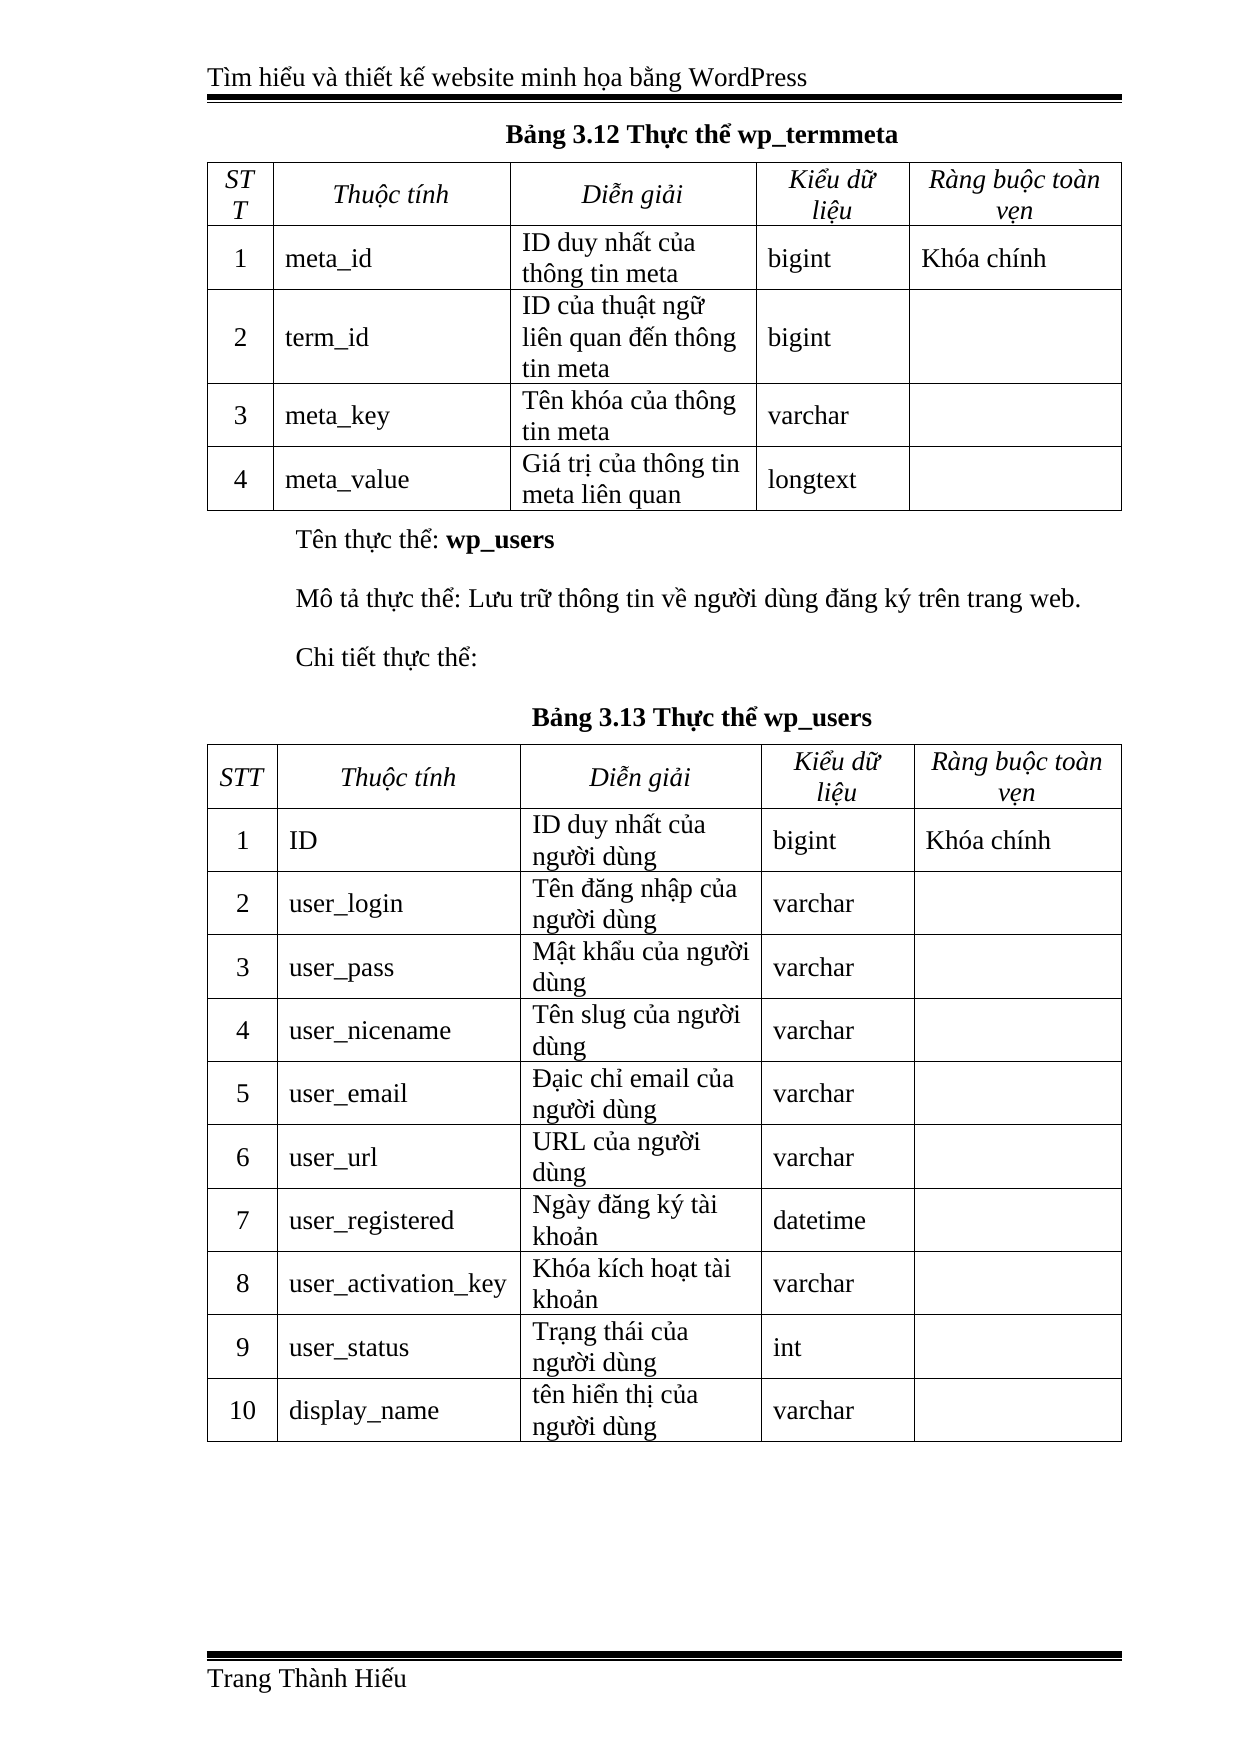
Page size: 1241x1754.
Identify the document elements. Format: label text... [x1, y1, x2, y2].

text Chi tiết thực thể: [207, 641, 1122, 673]
table_cell user_registered [278, 1189, 520, 1251]
table_cell 4 [208, 999, 277, 1061]
table_cell [910, 290, 1121, 383]
table_cell ID của thuật ngữ liên quan đến thông tin meta [511, 290, 756, 383]
table_cell user_url [278, 1125, 520, 1188]
table_cell meta_value [274, 447, 510, 509]
table_cell Mật khẩu của người dùng [521, 935, 761, 998]
table_cell term_id [274, 290, 510, 383]
table_cell user_status [278, 1315, 520, 1378]
table_cell 9 [208, 1315, 277, 1378]
table_cell ID [278, 809, 520, 871]
table_cell [915, 1062, 1121, 1124]
table_cell Tên slug của người dùng [521, 999, 761, 1061]
table_cell 1 [208, 226, 273, 288]
table_cell 1 [208, 809, 277, 871]
table_cell 10 [208, 1379, 277, 1441]
table_cell varchar [762, 1125, 914, 1188]
table_cell 3 [208, 384, 273, 446]
table_cell meta_id [274, 226, 510, 288]
table_cell varchar [762, 1252, 914, 1314]
table_cell [915, 1252, 1121, 1314]
table_cell [910, 384, 1121, 446]
table_header Thuộc tính [278, 745, 520, 808]
table_cell user_activation_key [278, 1252, 520, 1314]
table_header Kiểu dữ liệu [757, 163, 909, 225]
table_cell 2 [208, 872, 277, 934]
table_cell Khóa chính [910, 226, 1121, 288]
table_header Diễn giải [521, 745, 761, 808]
table_header Diễn giải [511, 163, 756, 225]
table_cell varchar [762, 935, 914, 998]
table_cell ID duy nhất của người dùng [521, 809, 761, 871]
table_cell bigint [762, 809, 914, 871]
table_cell [915, 1315, 1121, 1378]
table_cell Tên khóa của thông tin meta [511, 384, 756, 446]
table_cell varchar [762, 1379, 914, 1441]
table_cell 2 [208, 290, 273, 383]
table_cell [915, 1189, 1121, 1251]
table_header Ràng buộc toàn vẹn [915, 745, 1121, 808]
table_cell int [762, 1315, 914, 1378]
table_cell tên hiển thị của người dùng [521, 1379, 761, 1441]
table_cell 6 [208, 1125, 277, 1188]
table_header Kiểu dữ liệu [762, 745, 914, 808]
table_cell user_pass [278, 935, 520, 998]
table_cell Tên đăng nhập của người dùng [521, 872, 761, 934]
table_cell bigint [757, 290, 909, 383]
table_cell URL của người dùng [521, 1125, 761, 1188]
table_cell [915, 1125, 1121, 1188]
table_cell varchar [762, 872, 914, 934]
table_cell display_name [278, 1379, 520, 1441]
table_cell meta_key [274, 384, 510, 446]
table_cell 3 [208, 935, 277, 998]
table_cell Ngày đăng ký tài khoản [521, 1189, 761, 1251]
table_cell varchar [757, 384, 909, 446]
table_header Thuộc tính [274, 163, 510, 225]
table_cell Trạng thái của người dùng [521, 1315, 761, 1378]
table_cell bigint [757, 226, 909, 288]
table_header STT [208, 745, 277, 808]
table_cell varchar [762, 999, 914, 1061]
table_header STT [208, 163, 273, 225]
table_cell Đạic chỉ email của người dùng [521, 1062, 761, 1124]
table_cell 8 [208, 1252, 277, 1314]
table_cell Khóa kích hoạt tài khoản [521, 1252, 761, 1314]
table_cell user_email [278, 1062, 520, 1124]
table_cell ID duy nhất của thông tin meta [511, 226, 756, 288]
text Mô tả thực thể: Lưu trữ thông tin về người dùng đăng ký trên trang web. [207, 582, 1122, 613]
table_header Ràng buộc toàn vẹn [910, 163, 1121, 225]
table_cell [915, 872, 1121, 934]
table_cell [915, 1379, 1121, 1441]
table_cell 7 [208, 1189, 277, 1251]
table_cell longtext [757, 447, 909, 509]
table_cell Khóa chính [915, 809, 1121, 871]
table_cell [915, 999, 1121, 1061]
table_cell [915, 935, 1121, 998]
table_cell 5 [208, 1062, 277, 1124]
text Tên thực thể: wp_users [207, 523, 1122, 554]
table_cell [910, 447, 1121, 509]
table_cell user_nicename [278, 999, 520, 1061]
table_cell 4 [208, 447, 273, 509]
table_cell Giá trị của thông tin meta liên quan [511, 447, 756, 509]
table_cell varchar [762, 1062, 914, 1124]
table_cell user_login [278, 872, 520, 934]
table_cell datetime [762, 1189, 914, 1251]
